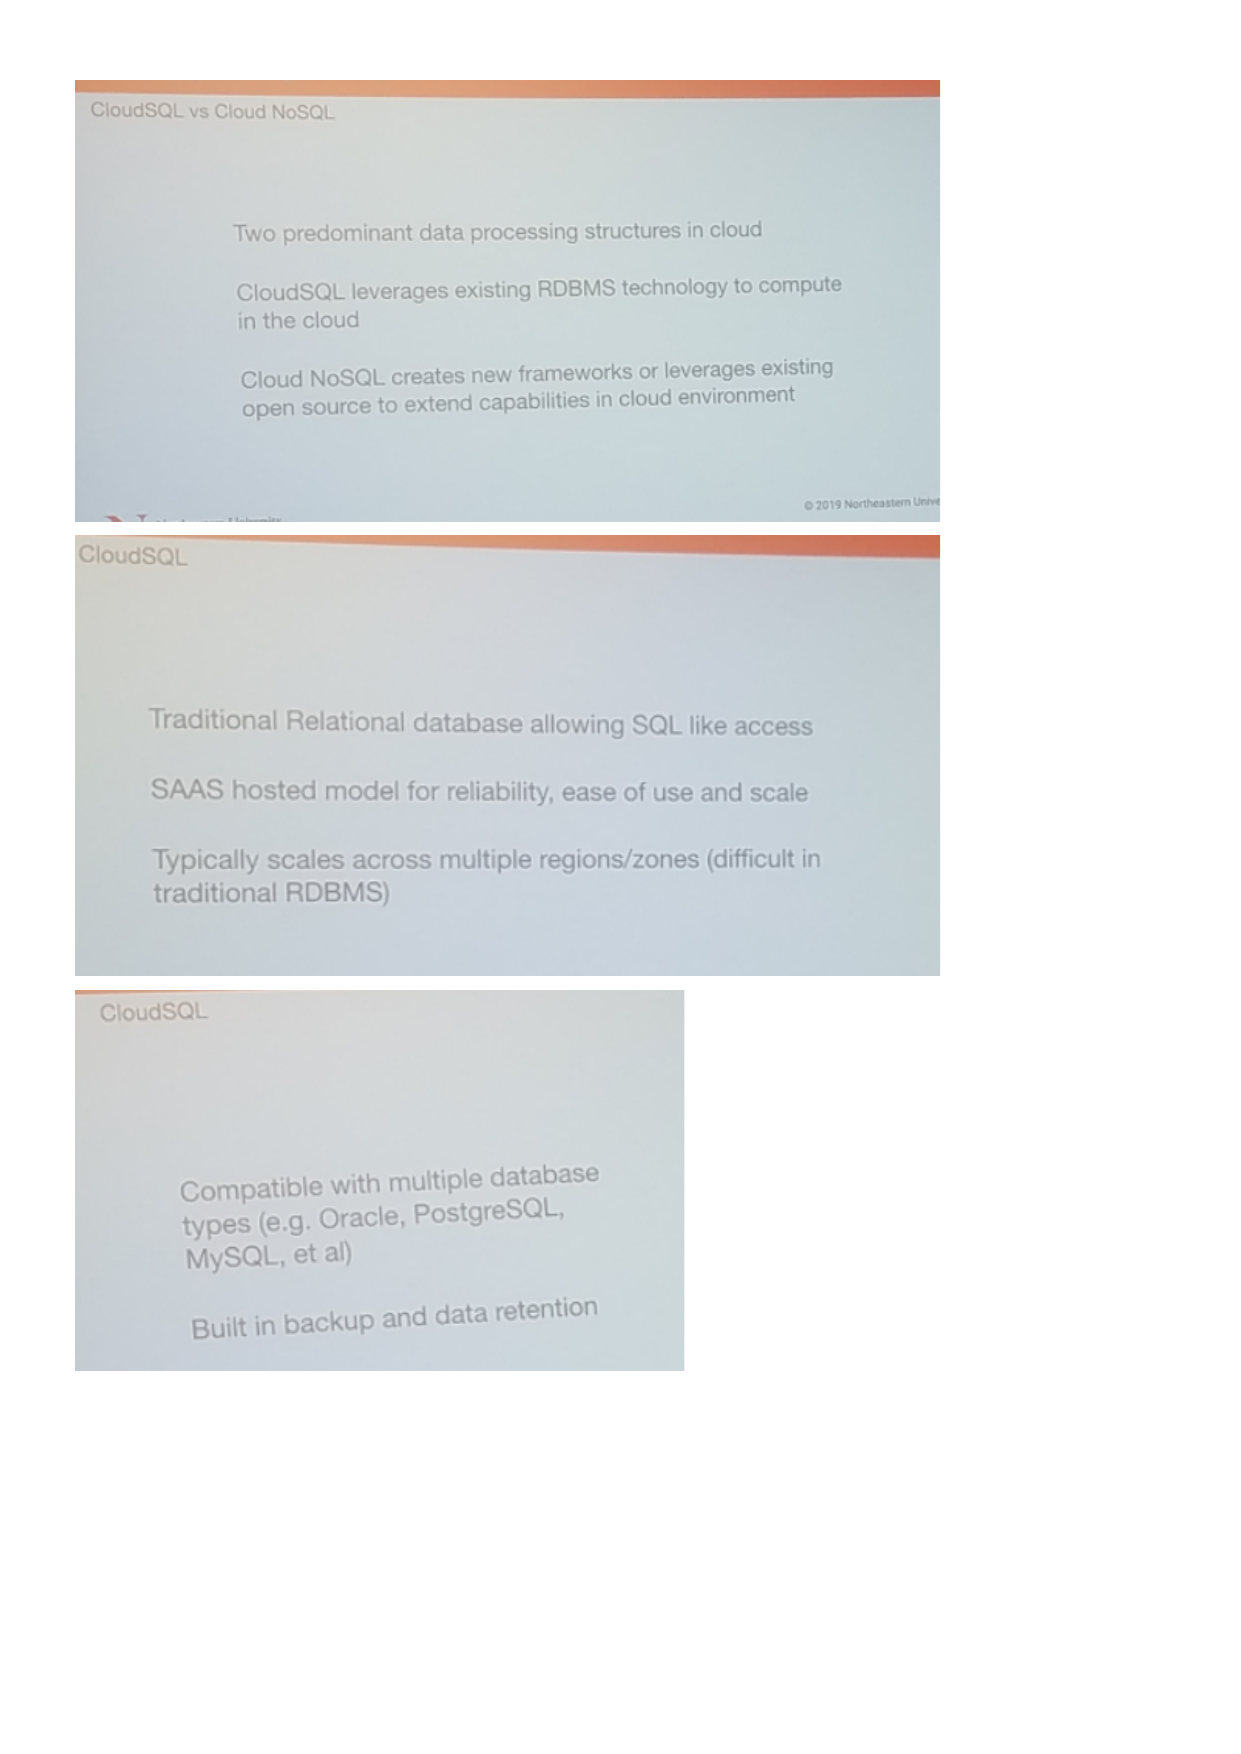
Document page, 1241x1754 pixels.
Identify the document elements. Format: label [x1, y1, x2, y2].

picture [75, 80, 941, 522]
picture [75, 535, 941, 976]
picture [75, 990, 685, 1371]
